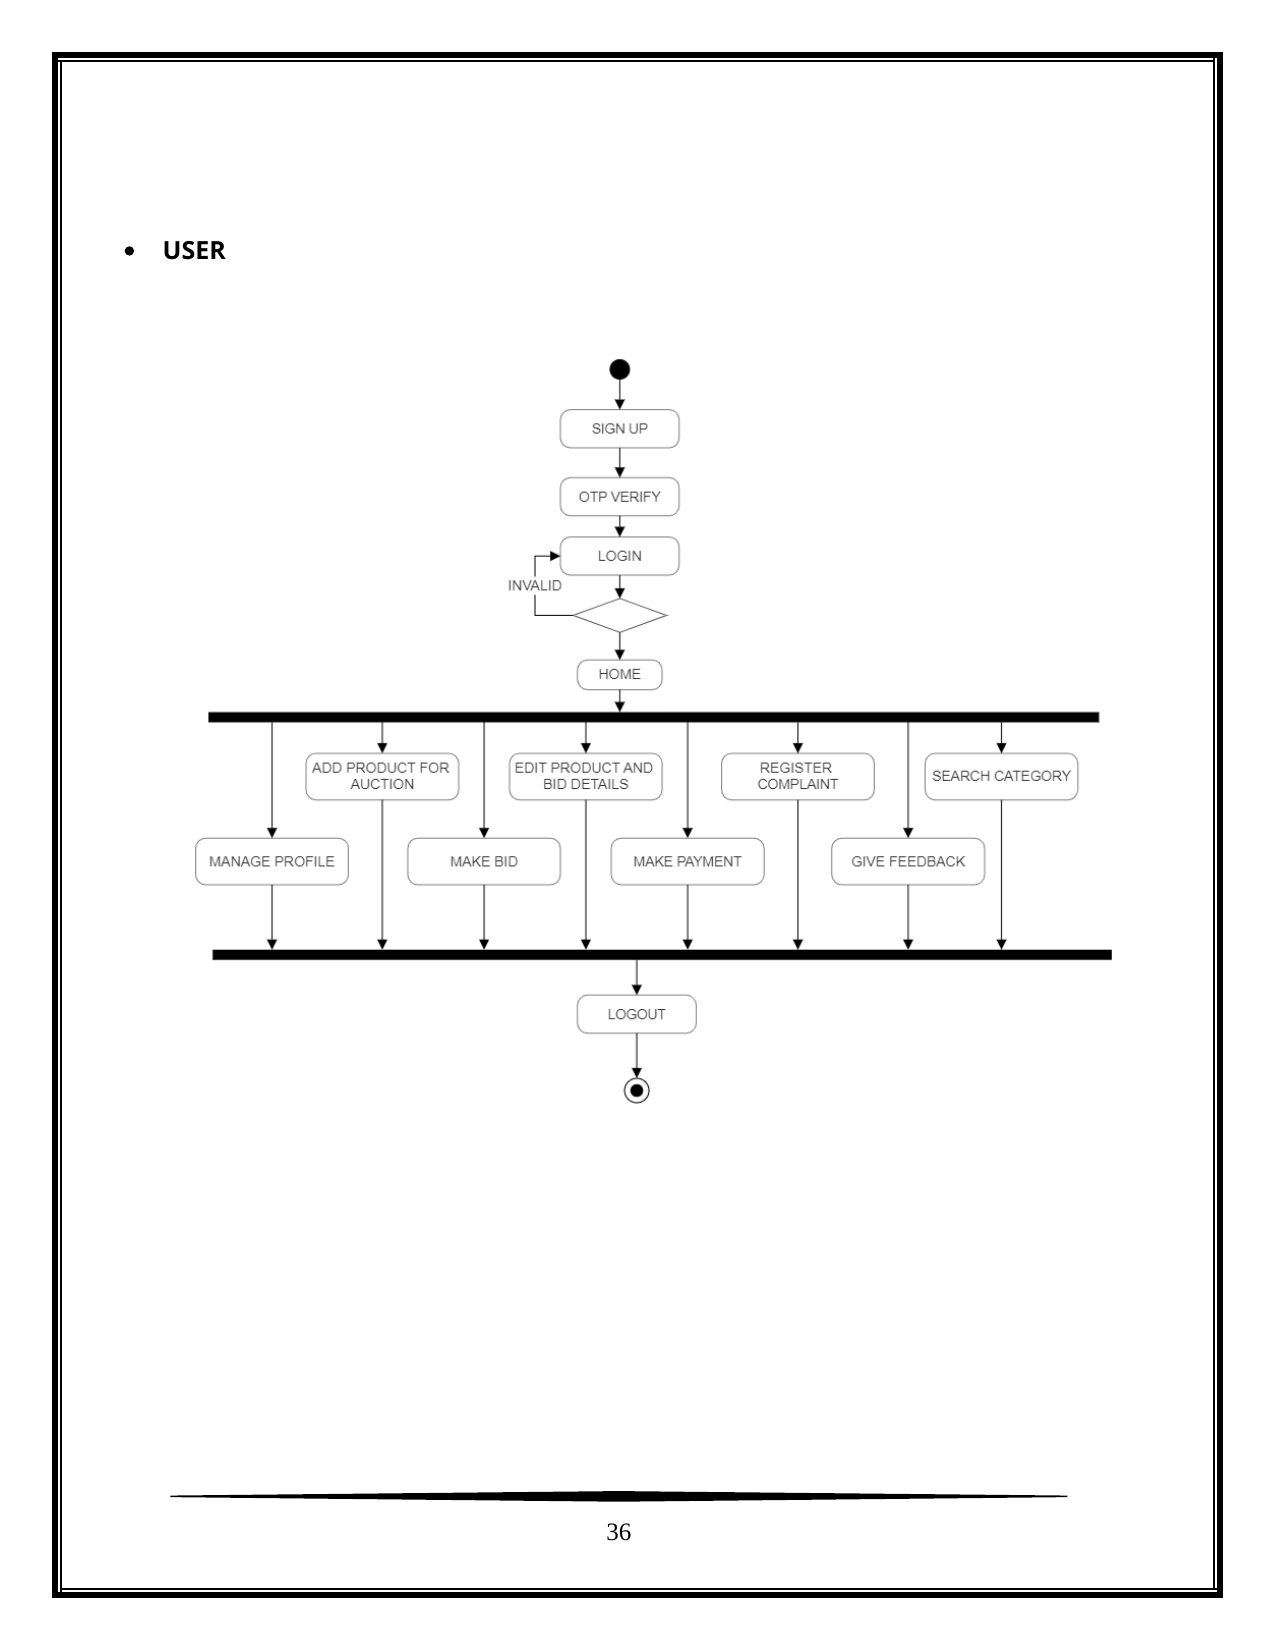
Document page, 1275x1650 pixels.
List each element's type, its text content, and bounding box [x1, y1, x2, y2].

picture [183, 347, 1124, 1116]
list USER [125, 233, 1139, 267]
